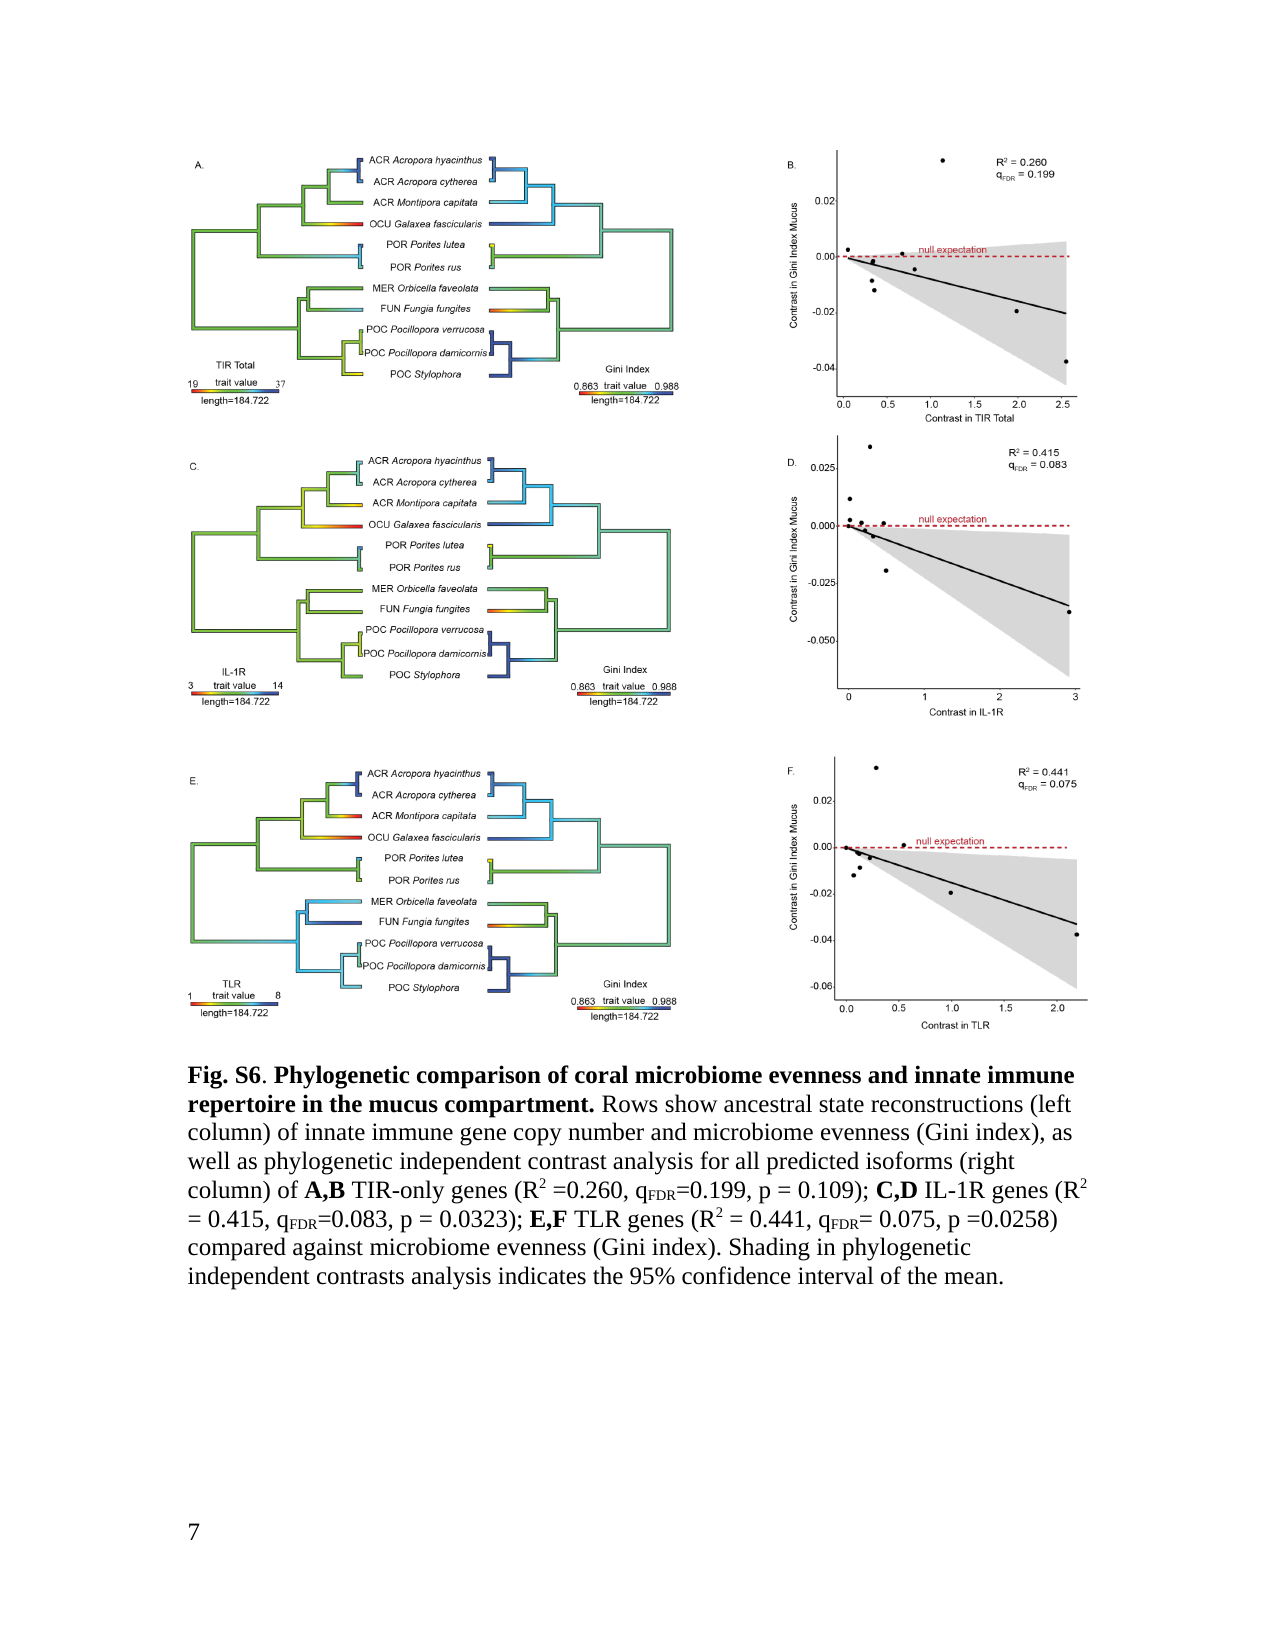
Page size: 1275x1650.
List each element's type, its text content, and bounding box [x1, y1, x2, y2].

picture [187, 150, 1088, 1032]
text Fig. S6. Phylogenetic comparison of coral microbiome evenness and innate immune repertoire in the mucus compartment. Rows show ancestral state reconstructions (left column) of innate immune gene copy number and microbiome evenness (Gini index), as well as phylogenetic independent contrast analysis for all predicted isoforms (right column) of A,B TIR-only genes (R2 =0.260, qFDR=0.199, p = 0.109); C,D IL-1R genes (R2 = 0.415, qFDR=0.083, p = 0.0323); E,F TLR genes (R2 = 0.441, qFDR= 0.075, p =0.0258) compared against microbiome evenness (Gini index). Shading in phylogenetic independent contrasts analysis indicates the 95% confidence interval of the mean. [187, 1060, 1087, 1290]
